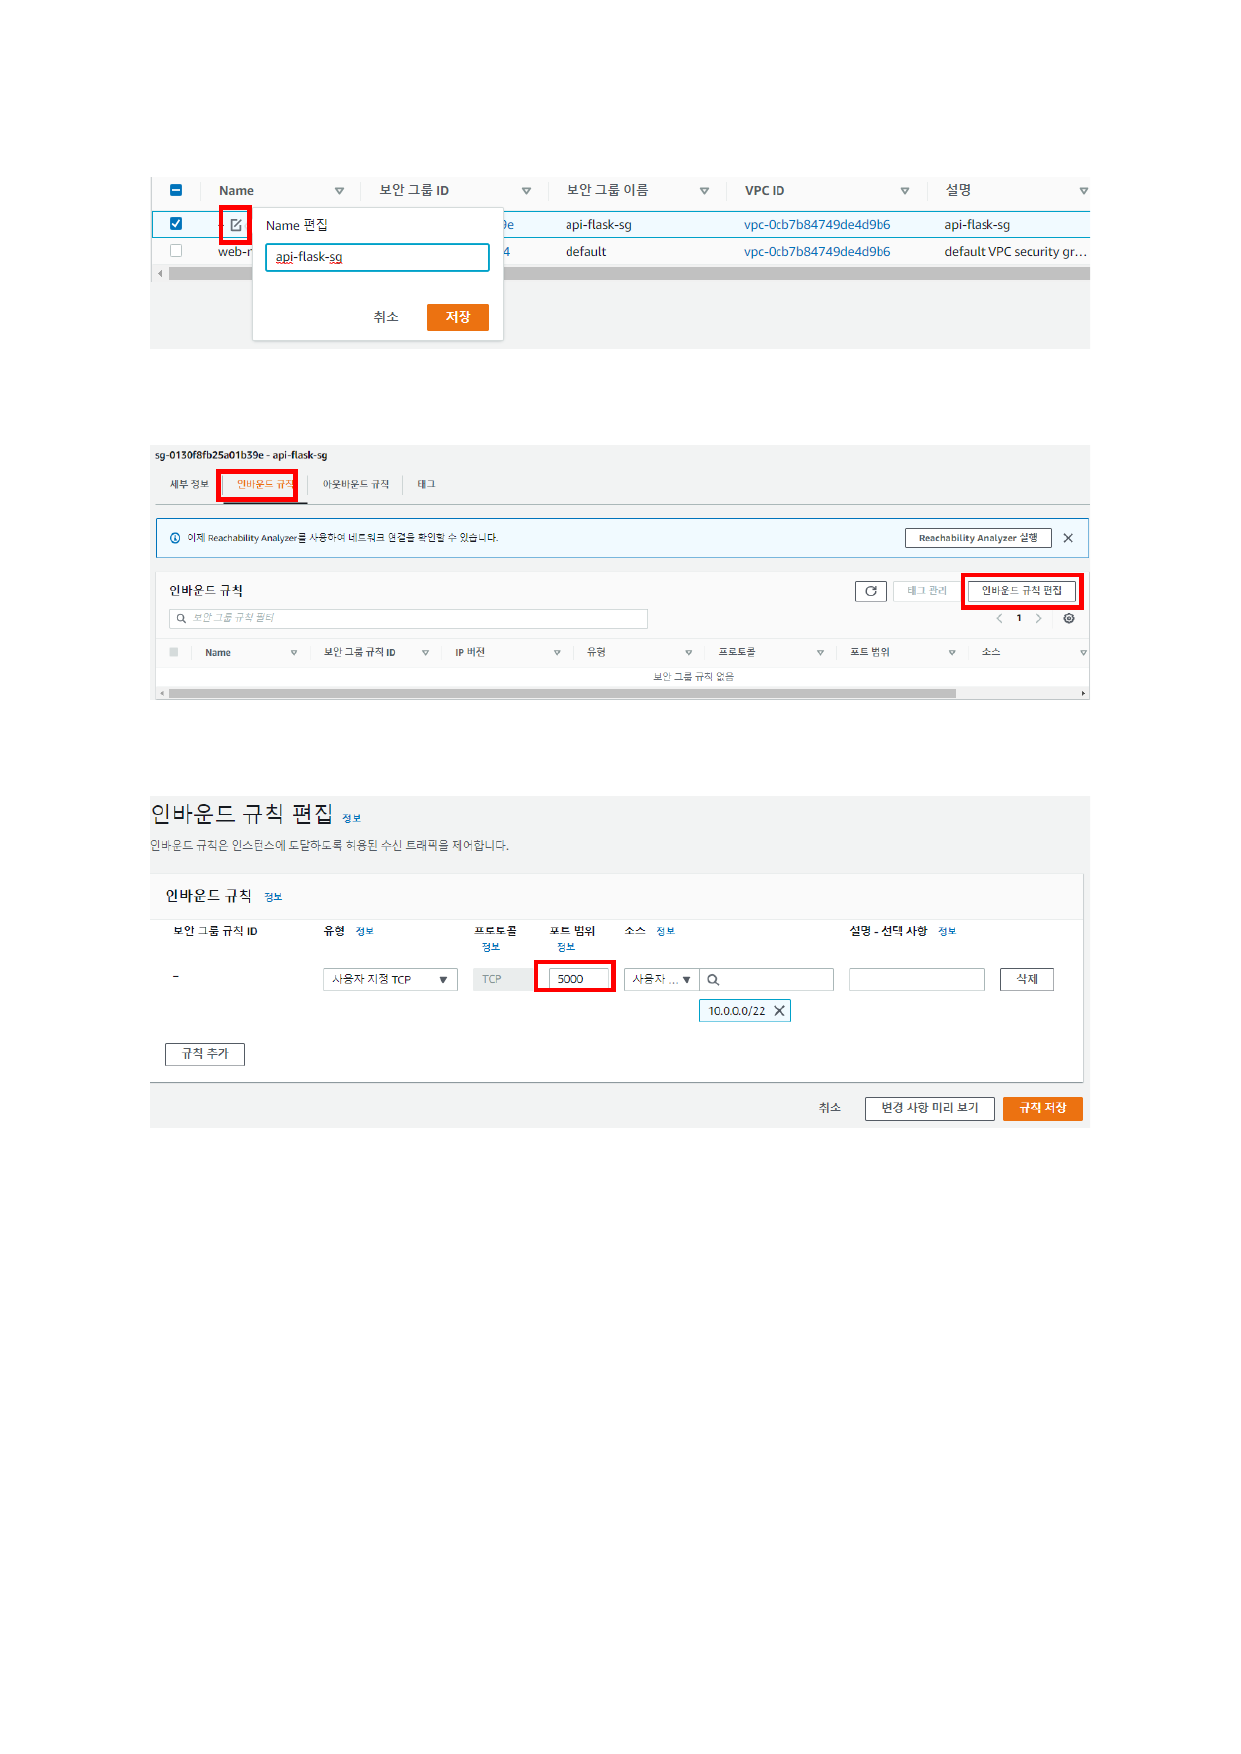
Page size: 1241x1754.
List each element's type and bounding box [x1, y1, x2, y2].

picture [150, 445, 1091, 700]
picture [150, 177, 1091, 349]
picture [150, 796, 1091, 1128]
